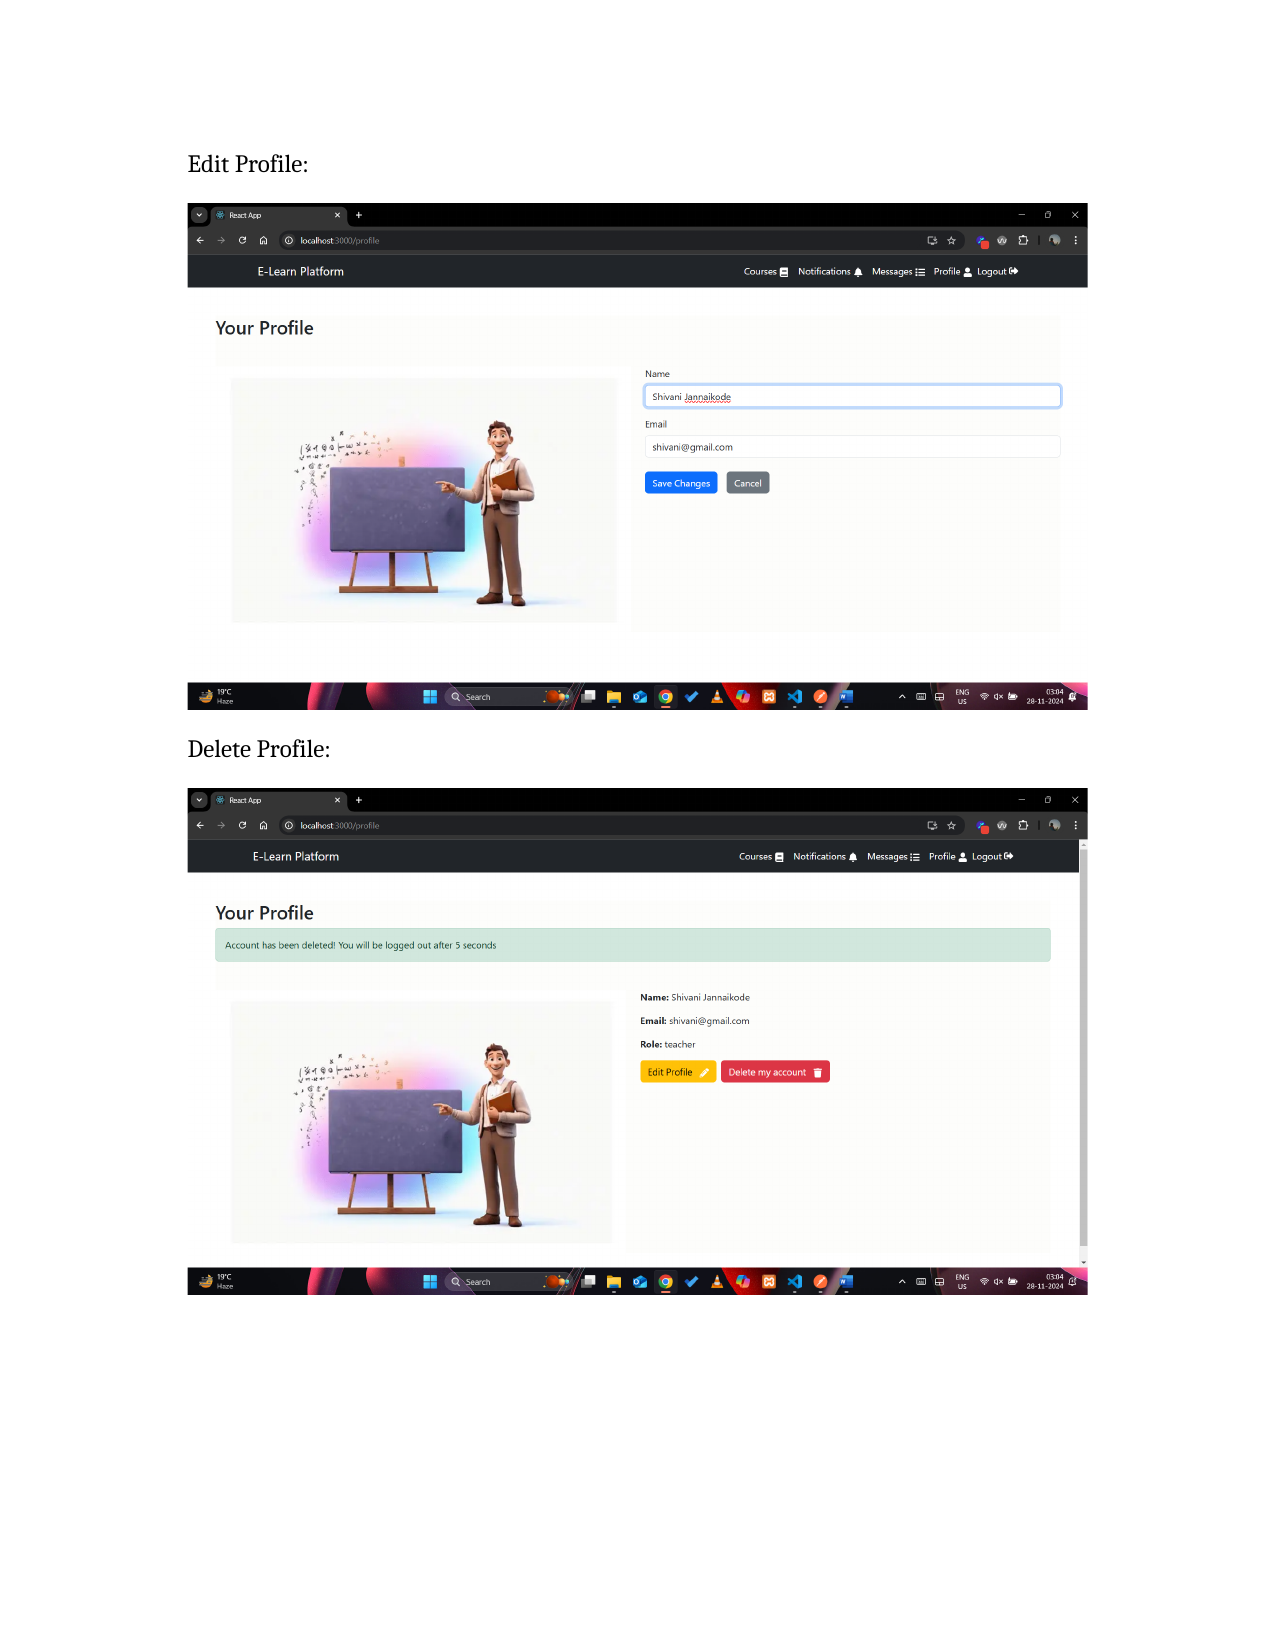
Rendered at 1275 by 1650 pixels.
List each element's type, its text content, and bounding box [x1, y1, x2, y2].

text Delete Profile: [187, 734, 1087, 763]
picture [187, 788, 1088, 1295]
picture [187, 203, 1088, 710]
text Edit Profile: [187, 150, 1087, 179]
